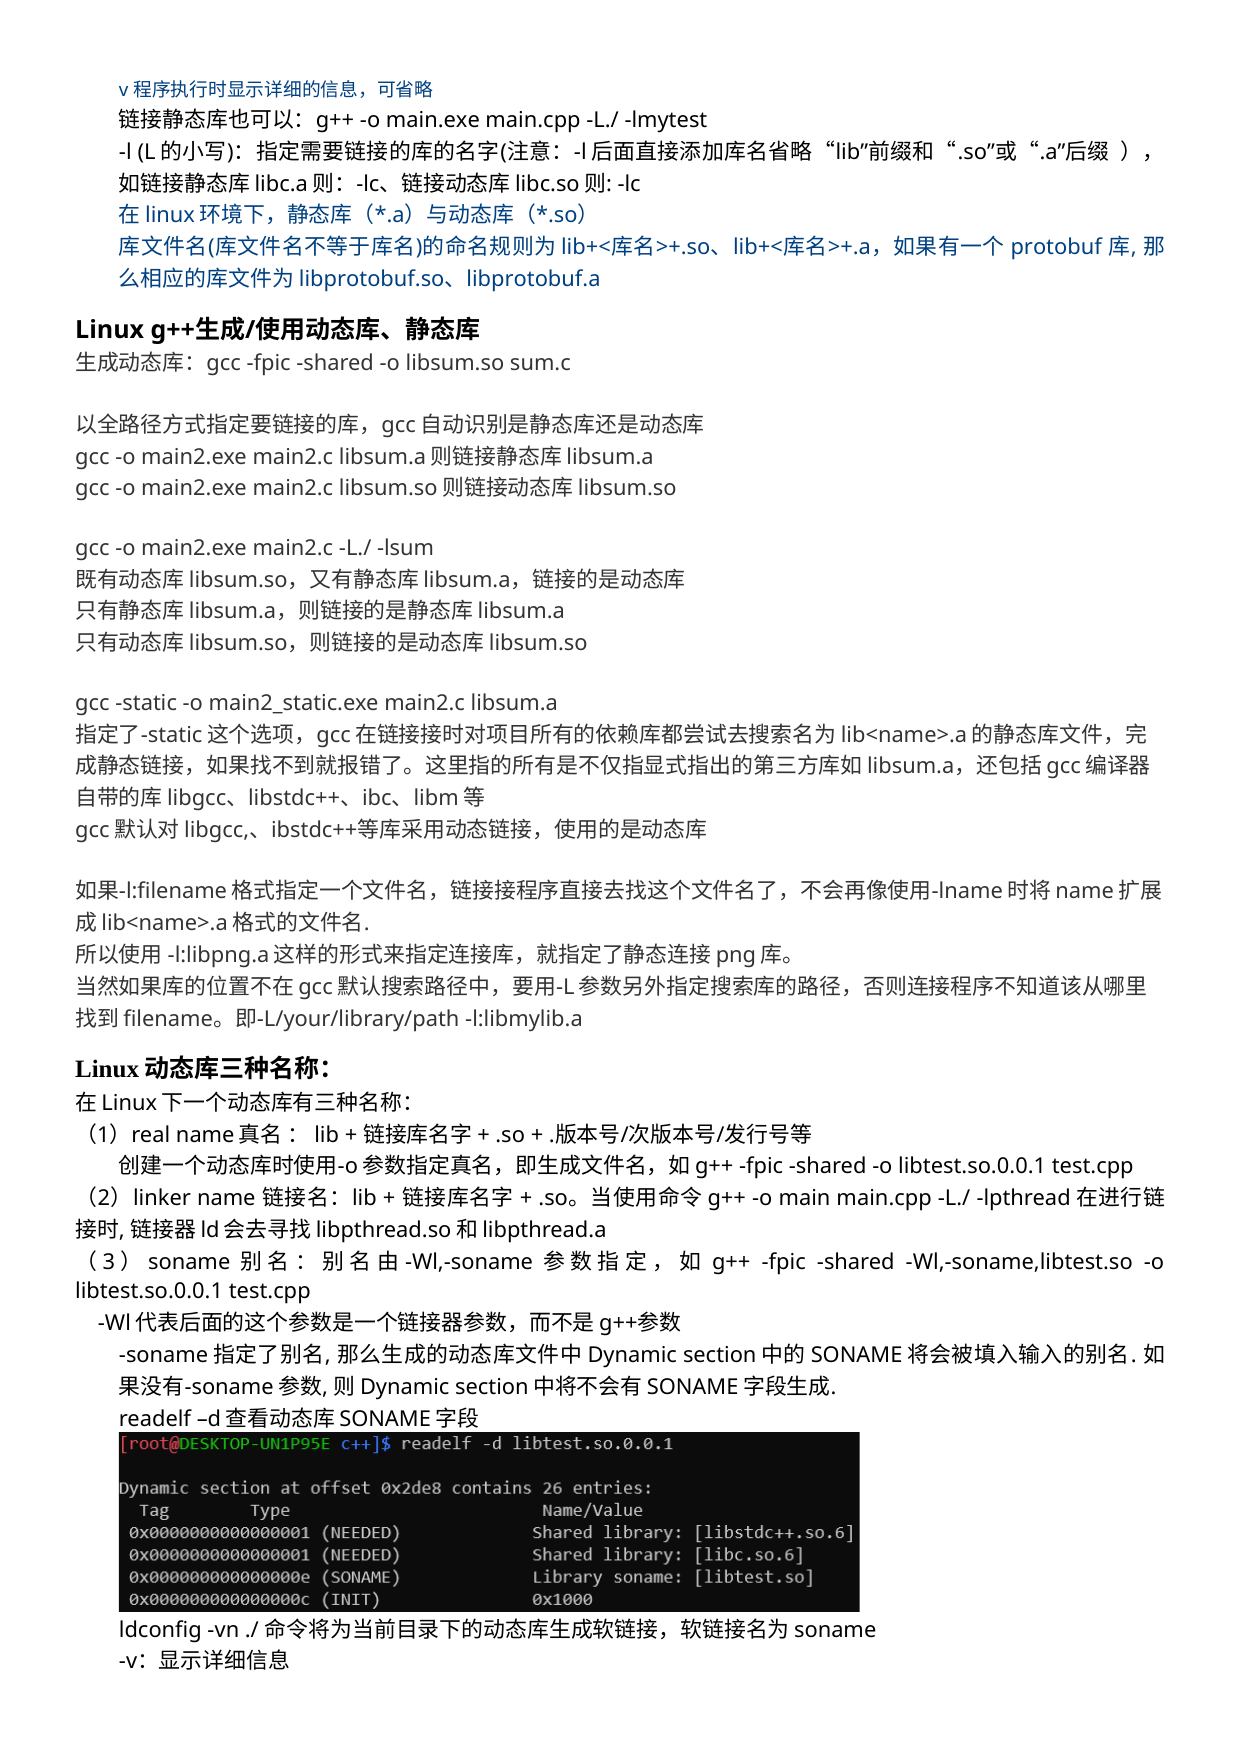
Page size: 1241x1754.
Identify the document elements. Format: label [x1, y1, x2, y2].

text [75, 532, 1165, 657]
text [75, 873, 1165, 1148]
picture [118, 1432, 860, 1612]
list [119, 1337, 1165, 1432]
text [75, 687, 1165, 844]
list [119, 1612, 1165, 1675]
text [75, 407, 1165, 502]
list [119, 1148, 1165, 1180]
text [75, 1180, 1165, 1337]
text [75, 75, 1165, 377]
